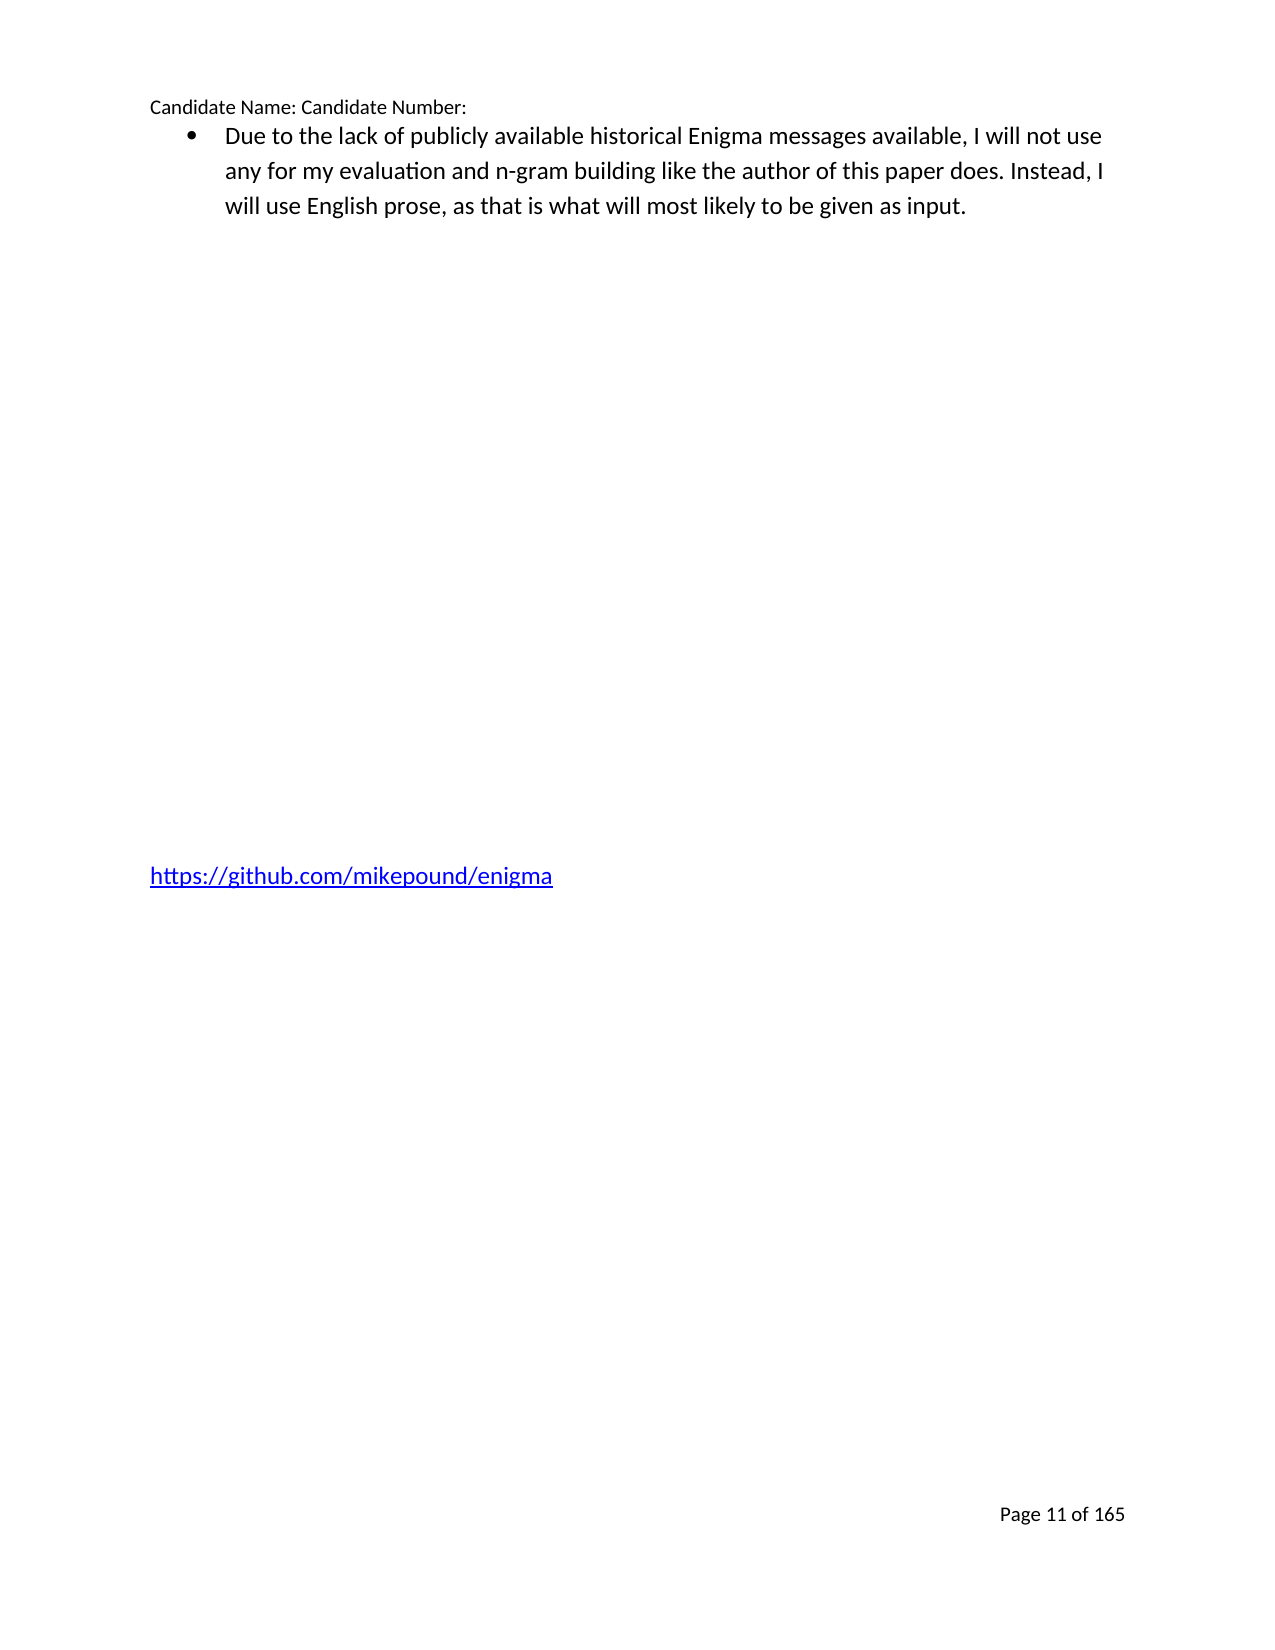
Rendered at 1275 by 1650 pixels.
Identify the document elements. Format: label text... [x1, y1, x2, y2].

text https://github.com/mikepound/enigma [150, 860, 1125, 891]
list Due to the lack of publicly available historical Enigma messages available, I will not use any for my evaluation and n-gram building like the author of this paper does. Instead, I will use English prose, as that is what will most likely to be given as input. [187, 120, 1125, 221]
